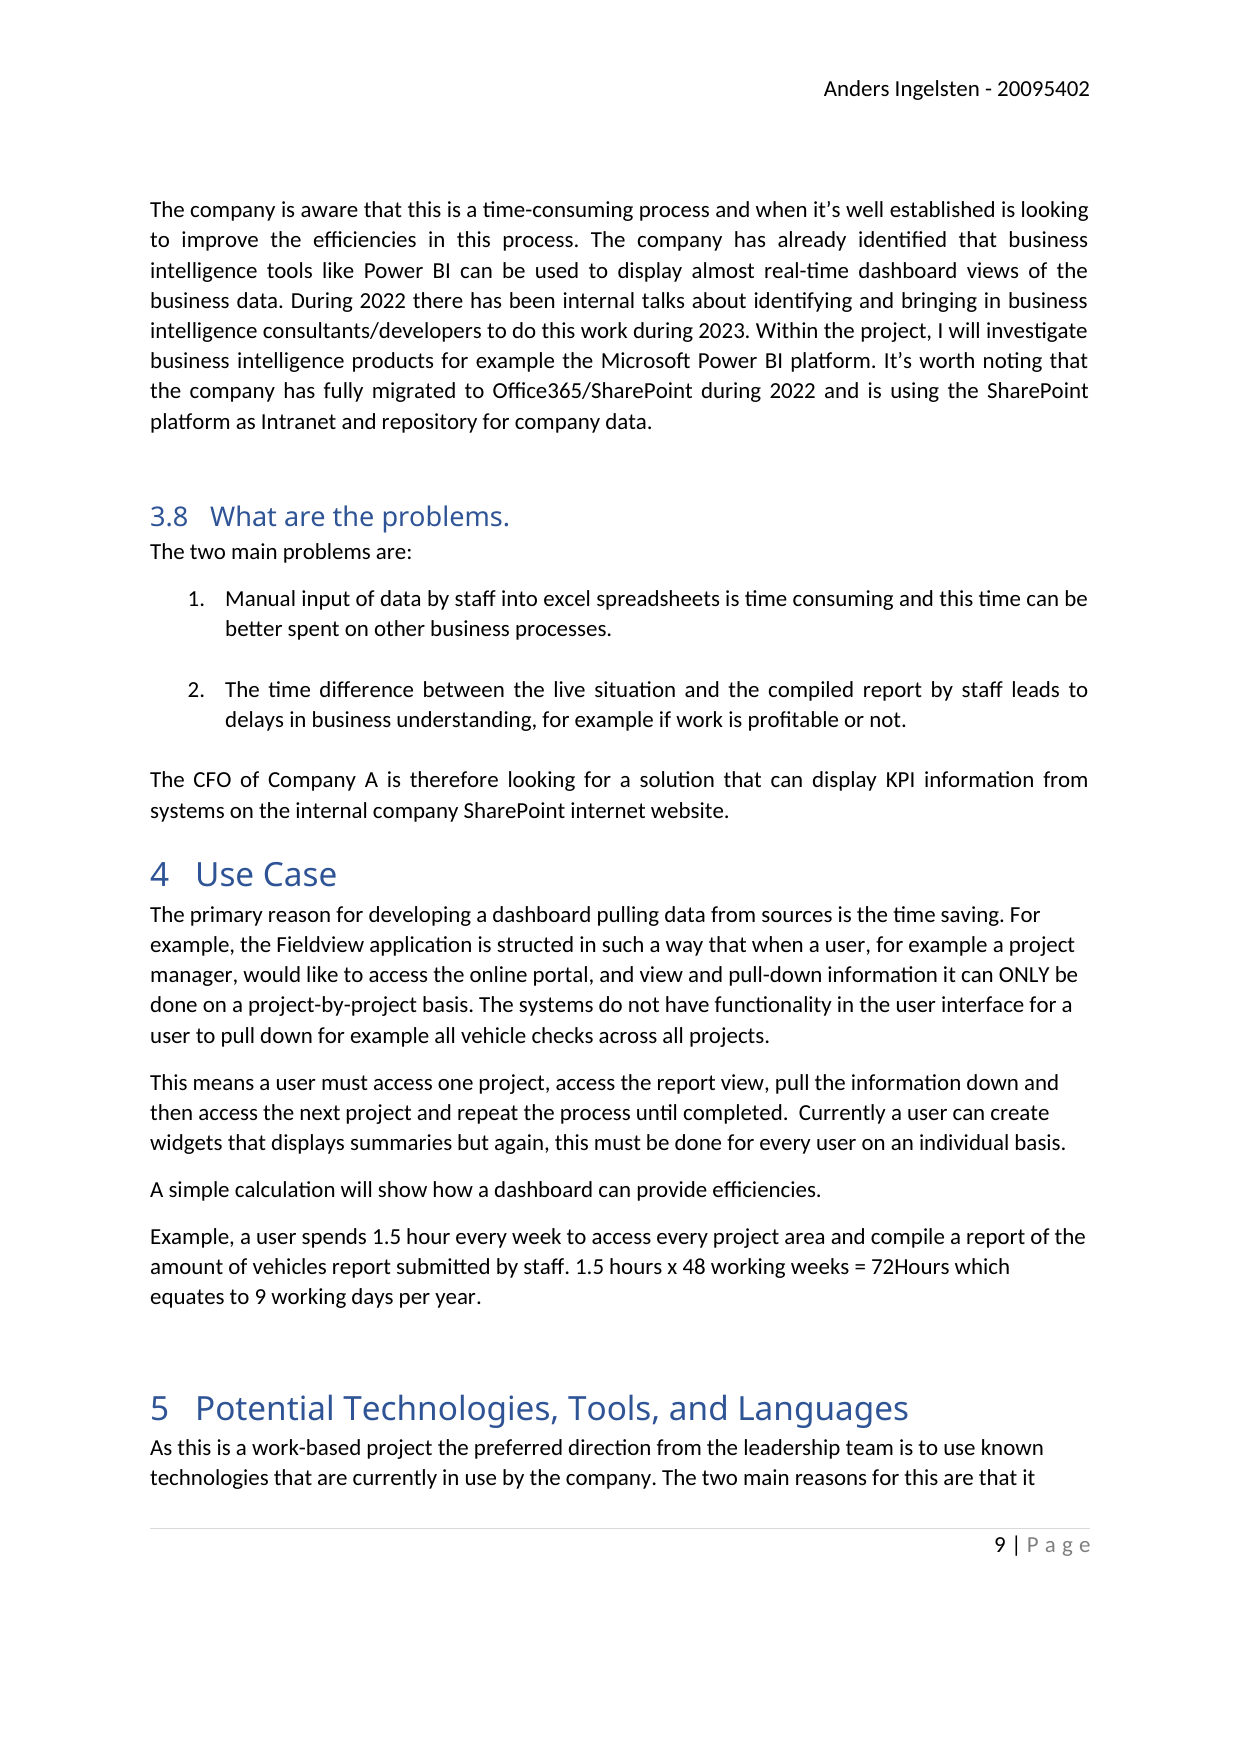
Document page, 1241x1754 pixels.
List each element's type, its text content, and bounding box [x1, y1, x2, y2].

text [150, 1433, 1090, 1492]
list Manual input of data by staff into excel spreadsheets is time consuming and this time can be better spent on other business processes. [187, 584, 1090, 643]
text The company is aware that this is a time-consuming process and when it’s well established is looking to improve the efficiencies in this process. The company has already identified that business intelligence tools like Power BI can be used to display almost real-time dashboard views of the business data. During 2022 there has been internal talks about identifying and bringing in business intelligence consultants/developers to do this work during 2023. Within the project, I will investigate business intelligence products for example the Microsoft Power BI platform. It’s worth noting that the company has fully migrated to Office365/SharePoint during 2022 and is using the SharePoint platform as Intranet and repository for company data. [150, 195, 1090, 435]
list The time difference between the live situation and the compiled report by staff leads to delays in business understanding, for example if work is profitable or not. [187, 675, 1090, 733]
text This means a user must access one project, access the report view, pull the information down and then access the next project and repeat the process until completed. Currently a user can create widgets that displays summaries but again, this must be done for every user on an individual basis. [150, 1068, 1090, 1156]
text The primary reason for developing a dashboard pulling data from sources is the time saving. For example, the Fieldview application is structed in such a way that when a user, for example a project manager, would like to access the online portal, and view and pull-down information it can ONLY be done on a project-by-project basis. The systems do not have functionality in the user interface for a user to pull down for example all vehicle checks across all projects. [150, 900, 1090, 1049]
text A simple calculation will show how a dashboard can provide efficiencies. [150, 1175, 1090, 1203]
subtitle What are the problems. [150, 498, 1090, 534]
text Example, a user spends 1.5 hour every week to access every project area and compile a report of the amount of vehicles report submitted by staff. 1.5 hours x 48 working weeks = 72Hours which equates to 9 working days per year. [150, 1222, 1090, 1310]
text The CFO of Company A is therefore looking for a solution that can display KPI information from systems on the internal company SharePoint internet website. [150, 766, 1090, 824]
text The two main problems are: [150, 537, 1090, 566]
subtitle Use Case [150, 851, 1090, 896]
subtitle Potential Technologies, Tools, and Languages [150, 1384, 1090, 1430]
